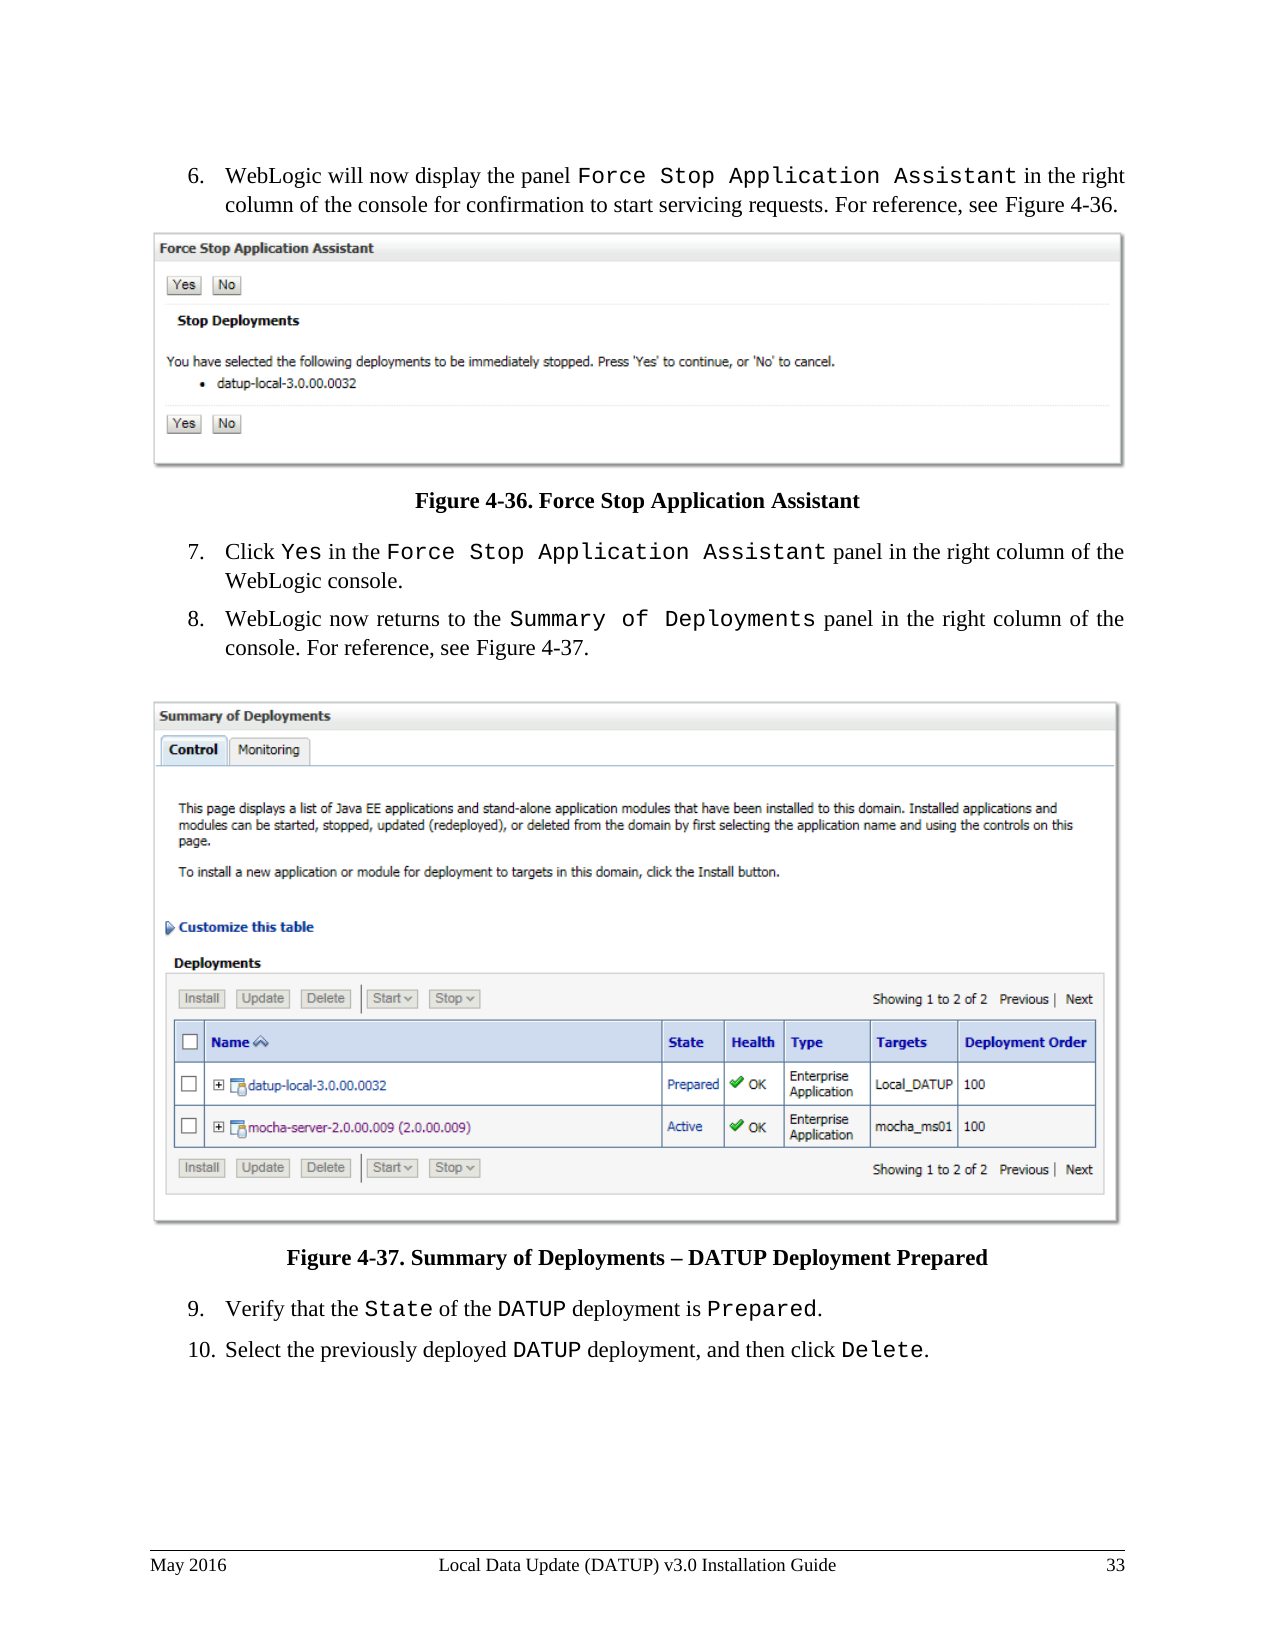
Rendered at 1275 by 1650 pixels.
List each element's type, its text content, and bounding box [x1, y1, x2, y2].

list Select the previously deployed DATUP deployment, and then click Delete. [187, 1336, 1125, 1364]
list Click Yes in the Force Stop Application Assistant panel in the right column of the WebLogic console. [187, 538, 1125, 593]
picture [150, 698, 1125, 1232]
picture [150, 229, 1125, 475]
list Verify that the State of the DATUP deployment is Prepared. [187, 1295, 1125, 1323]
